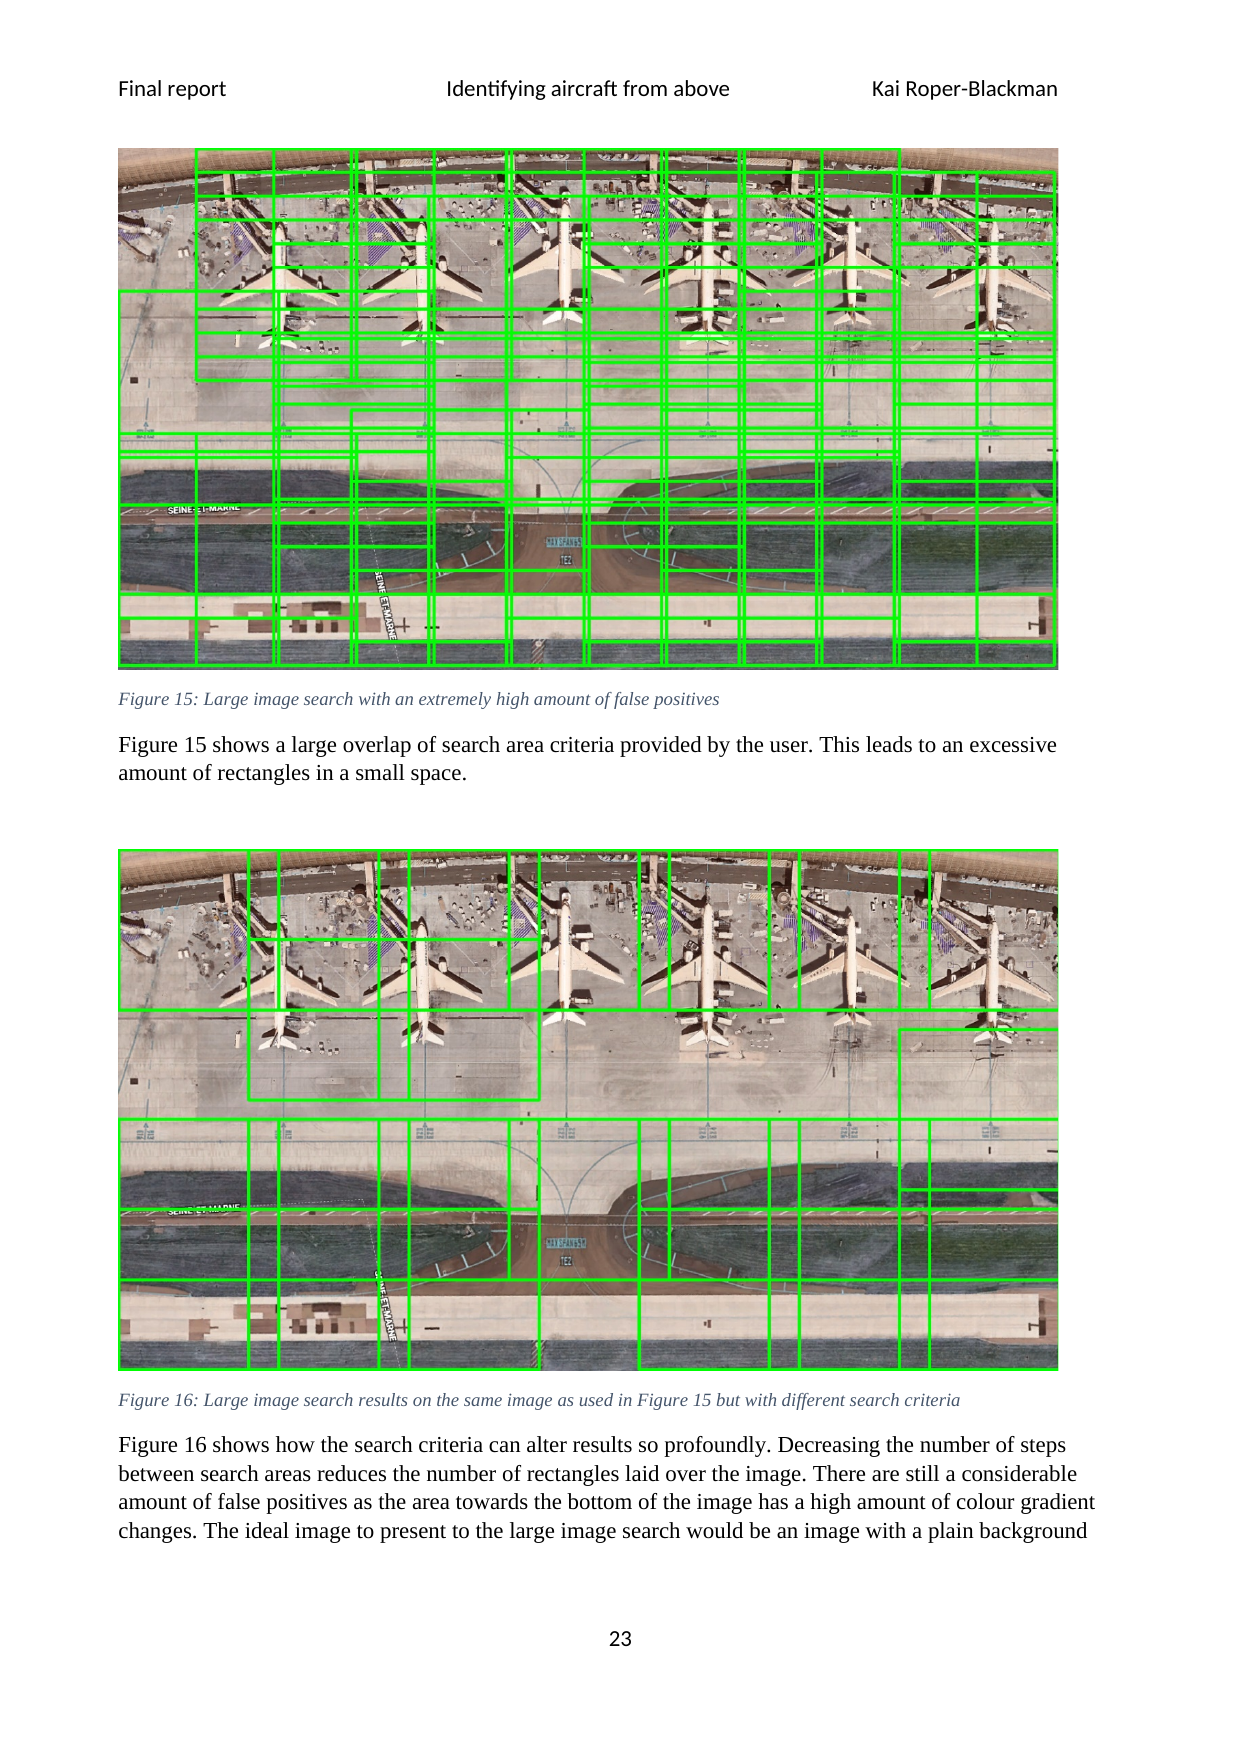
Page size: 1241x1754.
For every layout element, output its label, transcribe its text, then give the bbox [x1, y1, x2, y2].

text Figure 15 shows a large overlap of search area criteria provided by the user. This leads to an excessive amount of rectangles in a small space. [118, 731, 1122, 786]
picture [118, 148, 1059, 670]
picture [118, 849, 1059, 1371]
text Figure 15: Large image search with an extremely high amount of false positives [118, 688, 1122, 710]
text Figure 16: Large image search results on the same image as used in Figure 15 but with different search criteria [118, 1389, 1122, 1411]
text Figure 16 shows how the search criteria can alter results so profoundly. Decreasing the number of steps between search areas reduces the number of rectangles laid over the image. There are still a considerable amount of false positives as the area towards the bottom of the image has a high amount of colour gradient changes. The ideal image to present to the large image search would be an image with a plain background [118, 1431, 1122, 1543]
